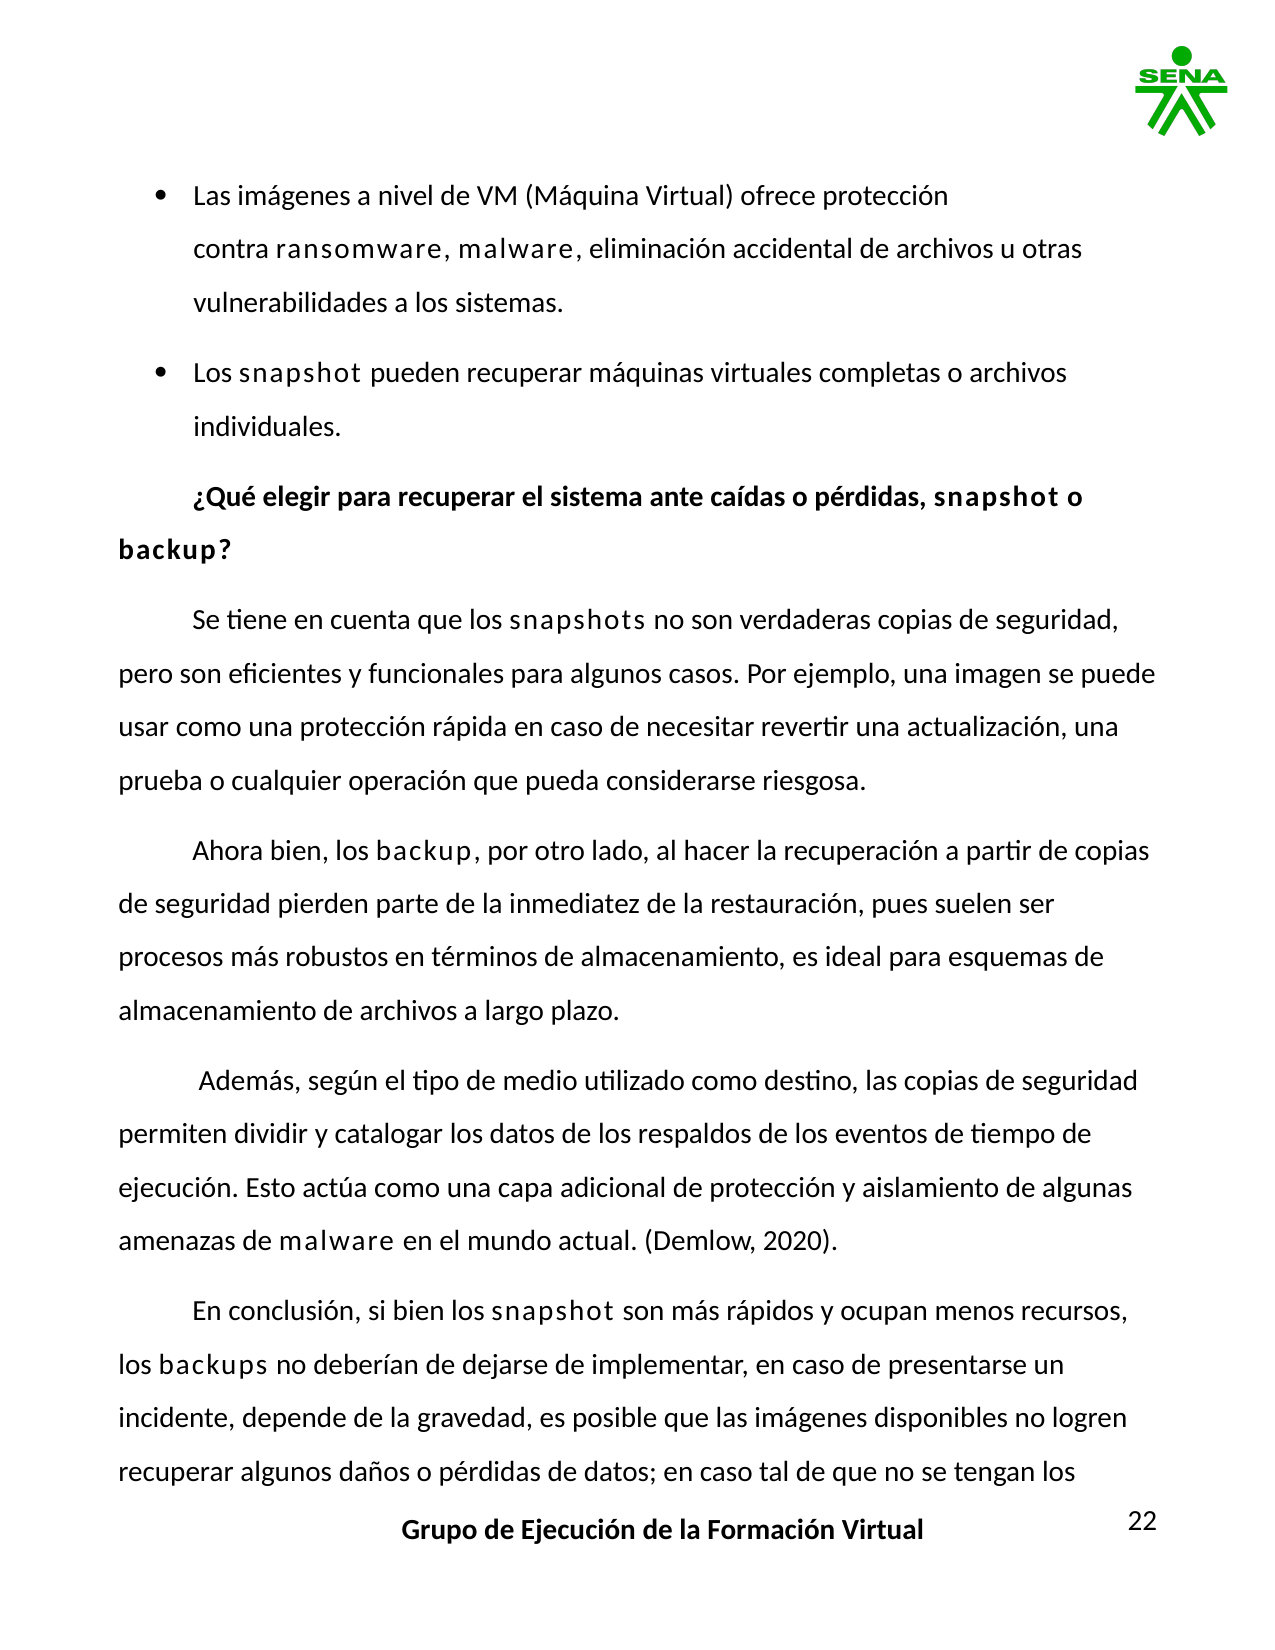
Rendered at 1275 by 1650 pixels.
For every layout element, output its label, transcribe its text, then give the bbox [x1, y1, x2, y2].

list Los snapshot pueden recuperar máquinas virtuales completas o archivos individuales. [156, 354, 1157, 443]
text Además, según el tipo de medio utilizado como destino, las copias de seguridad permiten dividir y catalogar los datos de los respaldos de los eventos de tiempo de ejecución. Esto actúa como una capa adicional de protección y aislamiento de algunas amenazas de malware en el mundo actual. (Demlow, 2020). [118, 1062, 1157, 1258]
text ¿Qué elegir para recuperar el sistema ante caídas o pérdidas, snapshot o backup? [118, 478, 1157, 567]
list Las imágenes a nivel de VM (Máquina Virtual) ofrece protección contra ransomware, malware, eliminación accidental de archivos u otras vulnerabilidades a los sistemas. [156, 177, 1157, 320]
picture [1135, 46, 1228, 136]
text Se tiene en cuenta que los snapshots no son verdaderas copias de seguridad, pero son eficientes y funcionales para algunos casos. Por ejemplo, una imagen se puede usar como una protección rápida en caso de necesitar revertir una actualización, una prueba o cualquier operación que pueda considerarse riesgosa. [118, 601, 1157, 797]
text Ahora bien, los backup, por otro lado, al hacer la recuperación a partir de copias de seguridad pierden parte de la inmediatez de la restauración, pues suelen ser procesos más robustos en términos de almacenamiento, es ideal para esquemas de almacenamiento de archivos a largo plazo. [118, 832, 1157, 1028]
